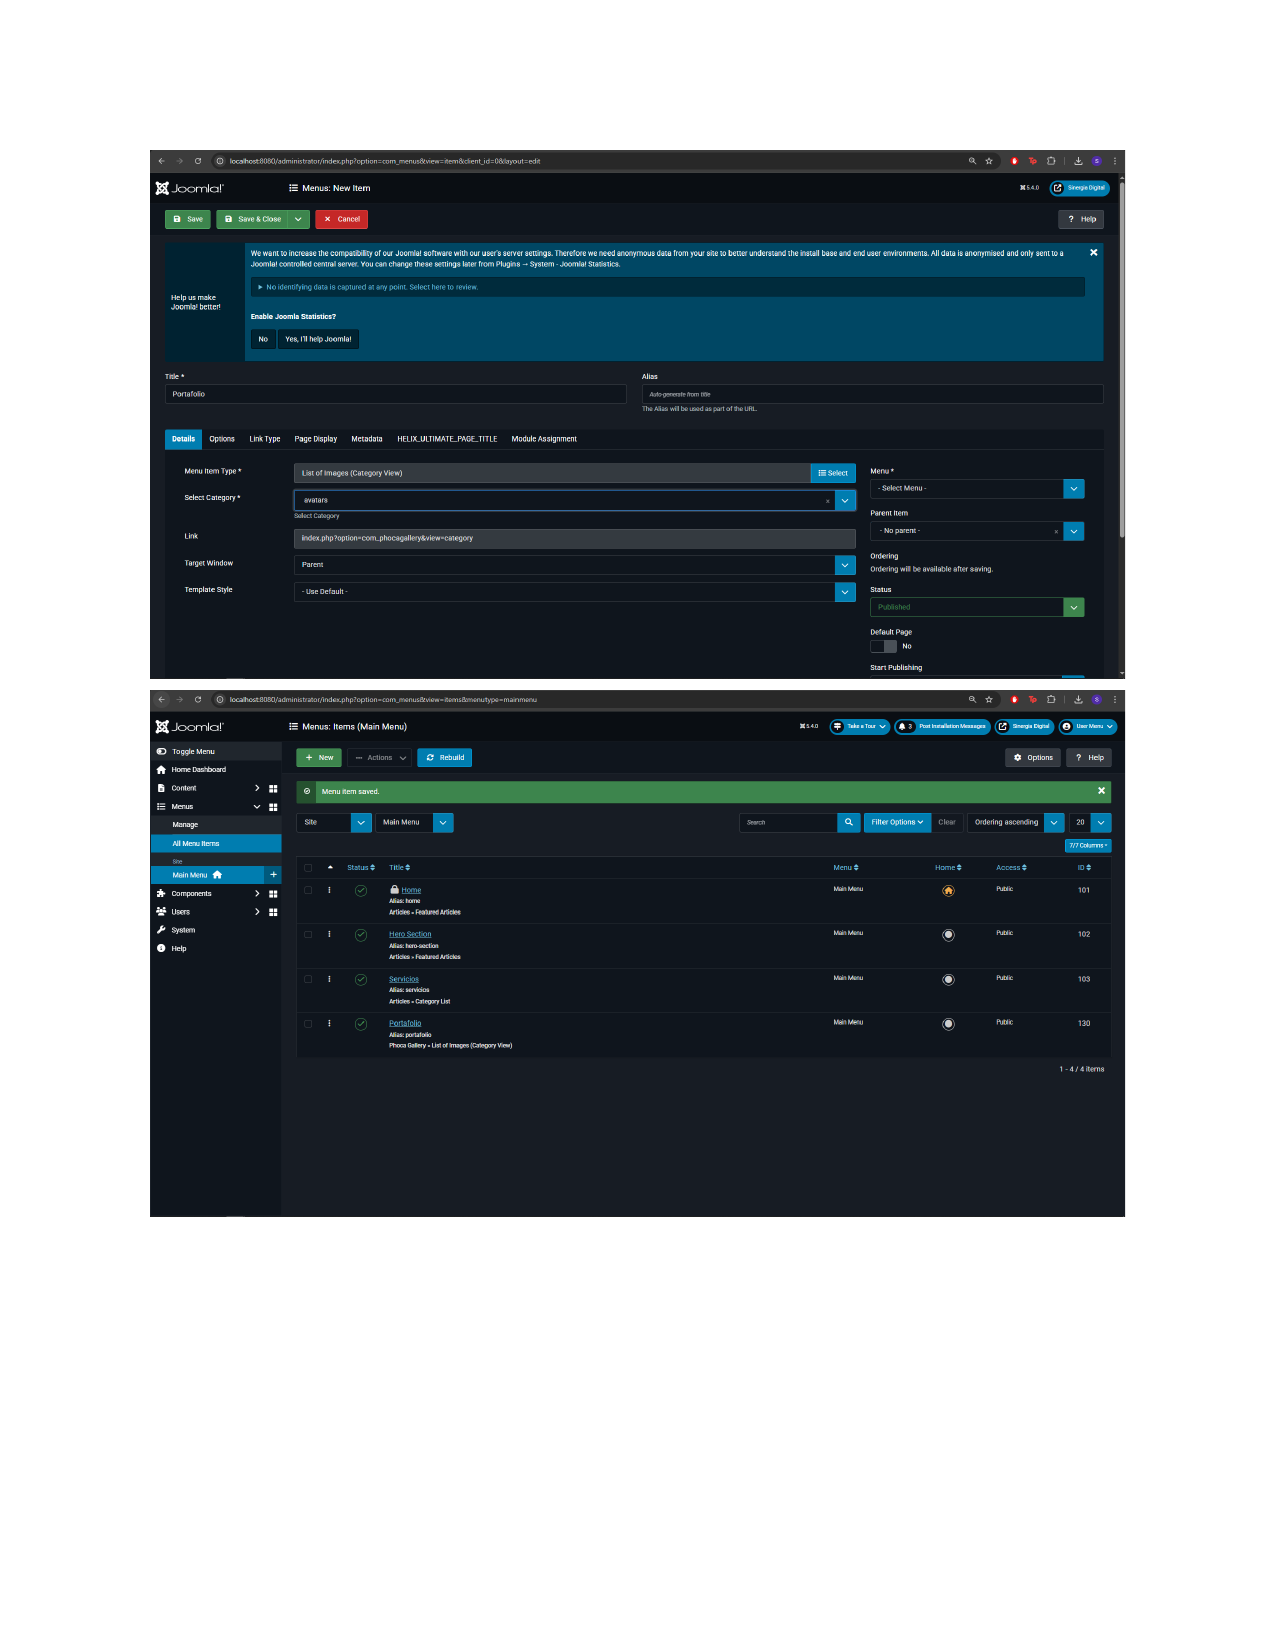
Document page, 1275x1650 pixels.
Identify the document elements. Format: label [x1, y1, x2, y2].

picture [150, 150, 1125, 679]
picture [150, 690, 1125, 1217]
